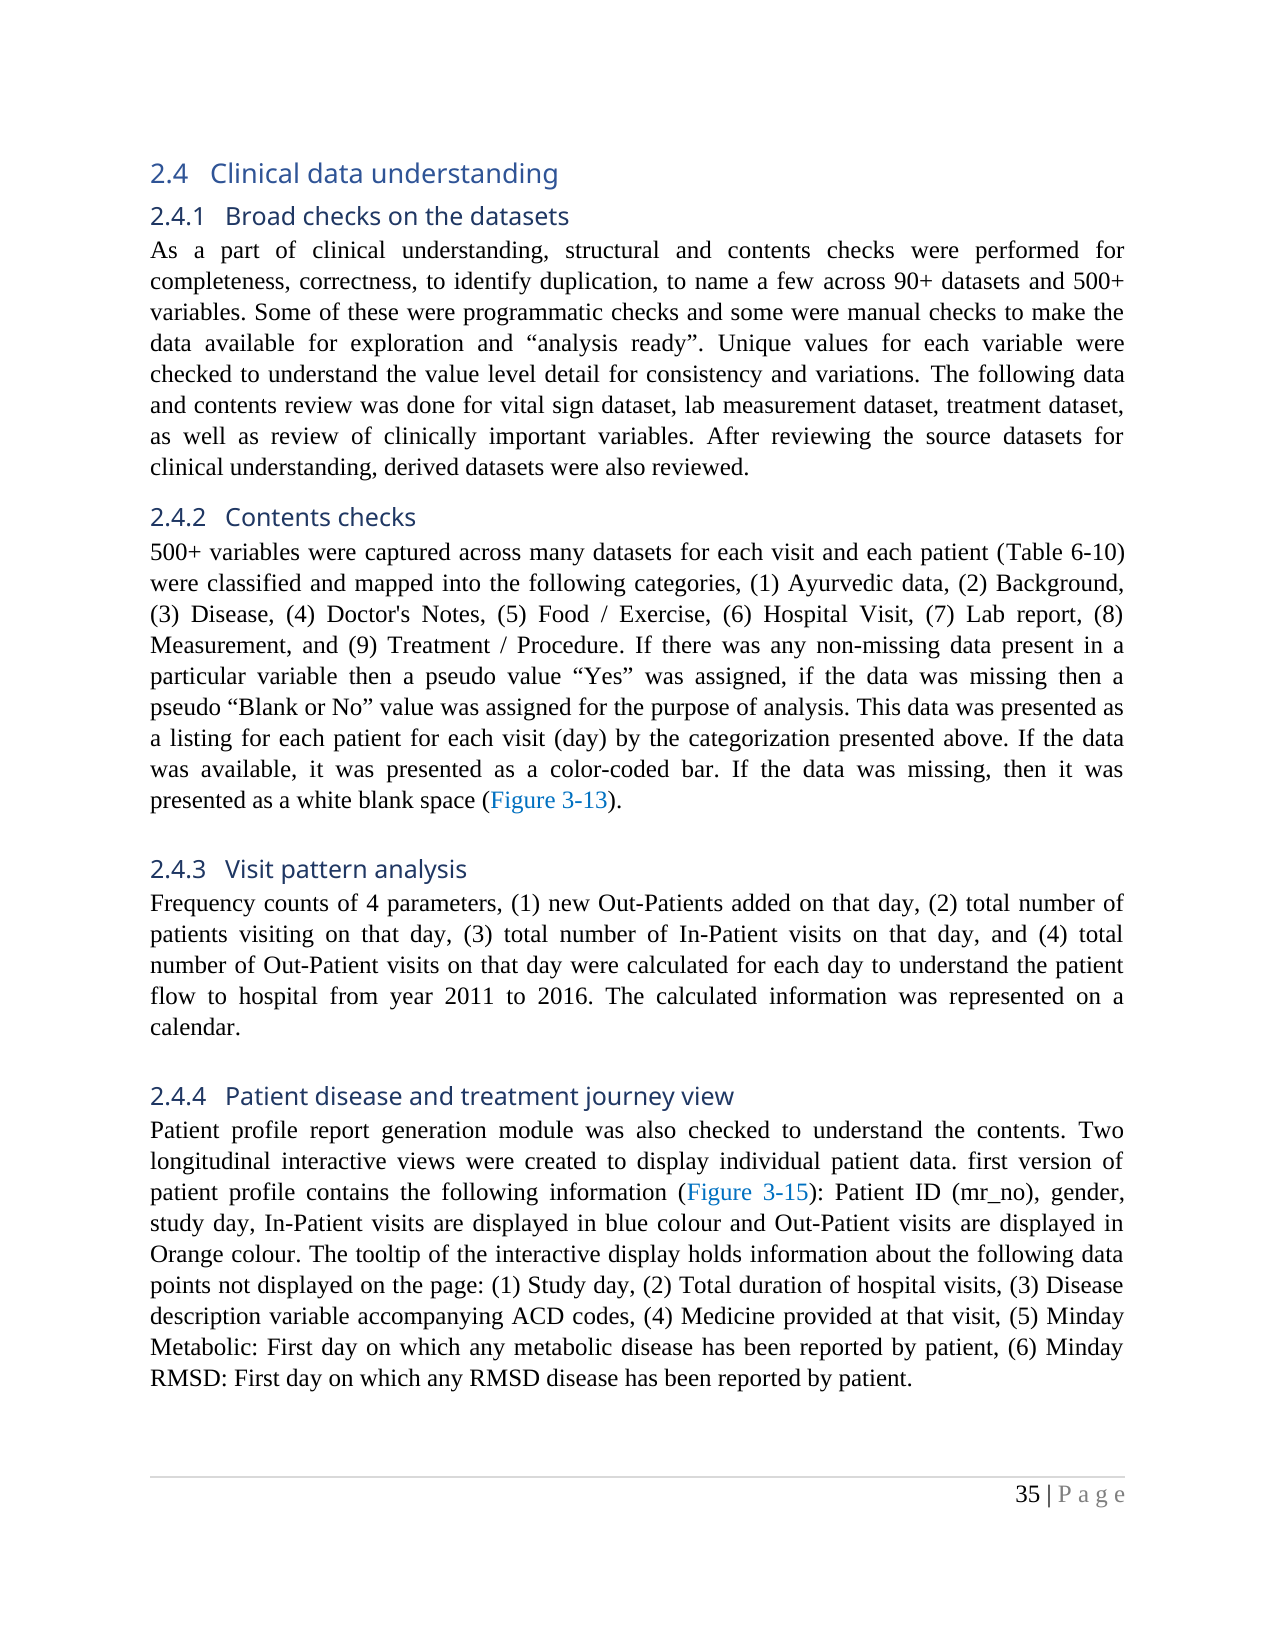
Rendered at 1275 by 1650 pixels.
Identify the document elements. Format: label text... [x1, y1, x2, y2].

text Frequency counts of 4 parameters, (1) new Out-Patients added on that day, (2) total number of patients visiting on that day, (3) total number of In-Patient visits on that day, and (4) total number of Out-Patient visits on that day were calculated for each day to understand the patient flow to hospital from year 2011 to 2016. The calculated information was represented on a calendar. [150, 888, 1125, 1041]
subtitle Visit pattern analysis [150, 851, 1125, 885]
subtitle Contents checks [150, 500, 1125, 534]
subtitle Broad checks on the datasets [150, 198, 1125, 232]
text As a part of clinical understanding, structural and contents checks were performed for completeness, correctness, to identify duplication, to name a few across 90+ datasets and 500+ variables. Some of these were programmatic checks and some were manual checks to make the data available for exploration and “analysis ready”. Unique values for each variable were checked to understand the value level detail for consistency and variations. The following data and contents review was done for vital sign dataset, lab measurement dataset, treatment dataset, as well as review of clinically important variables. After reviewing the source datasets for clinical understanding, derived datasets were also reviewed. [150, 235, 1125, 481]
subtitle Clinical data understanding [150, 154, 1125, 191]
subtitle Patient disease and treatment journey view [150, 1078, 1125, 1112]
